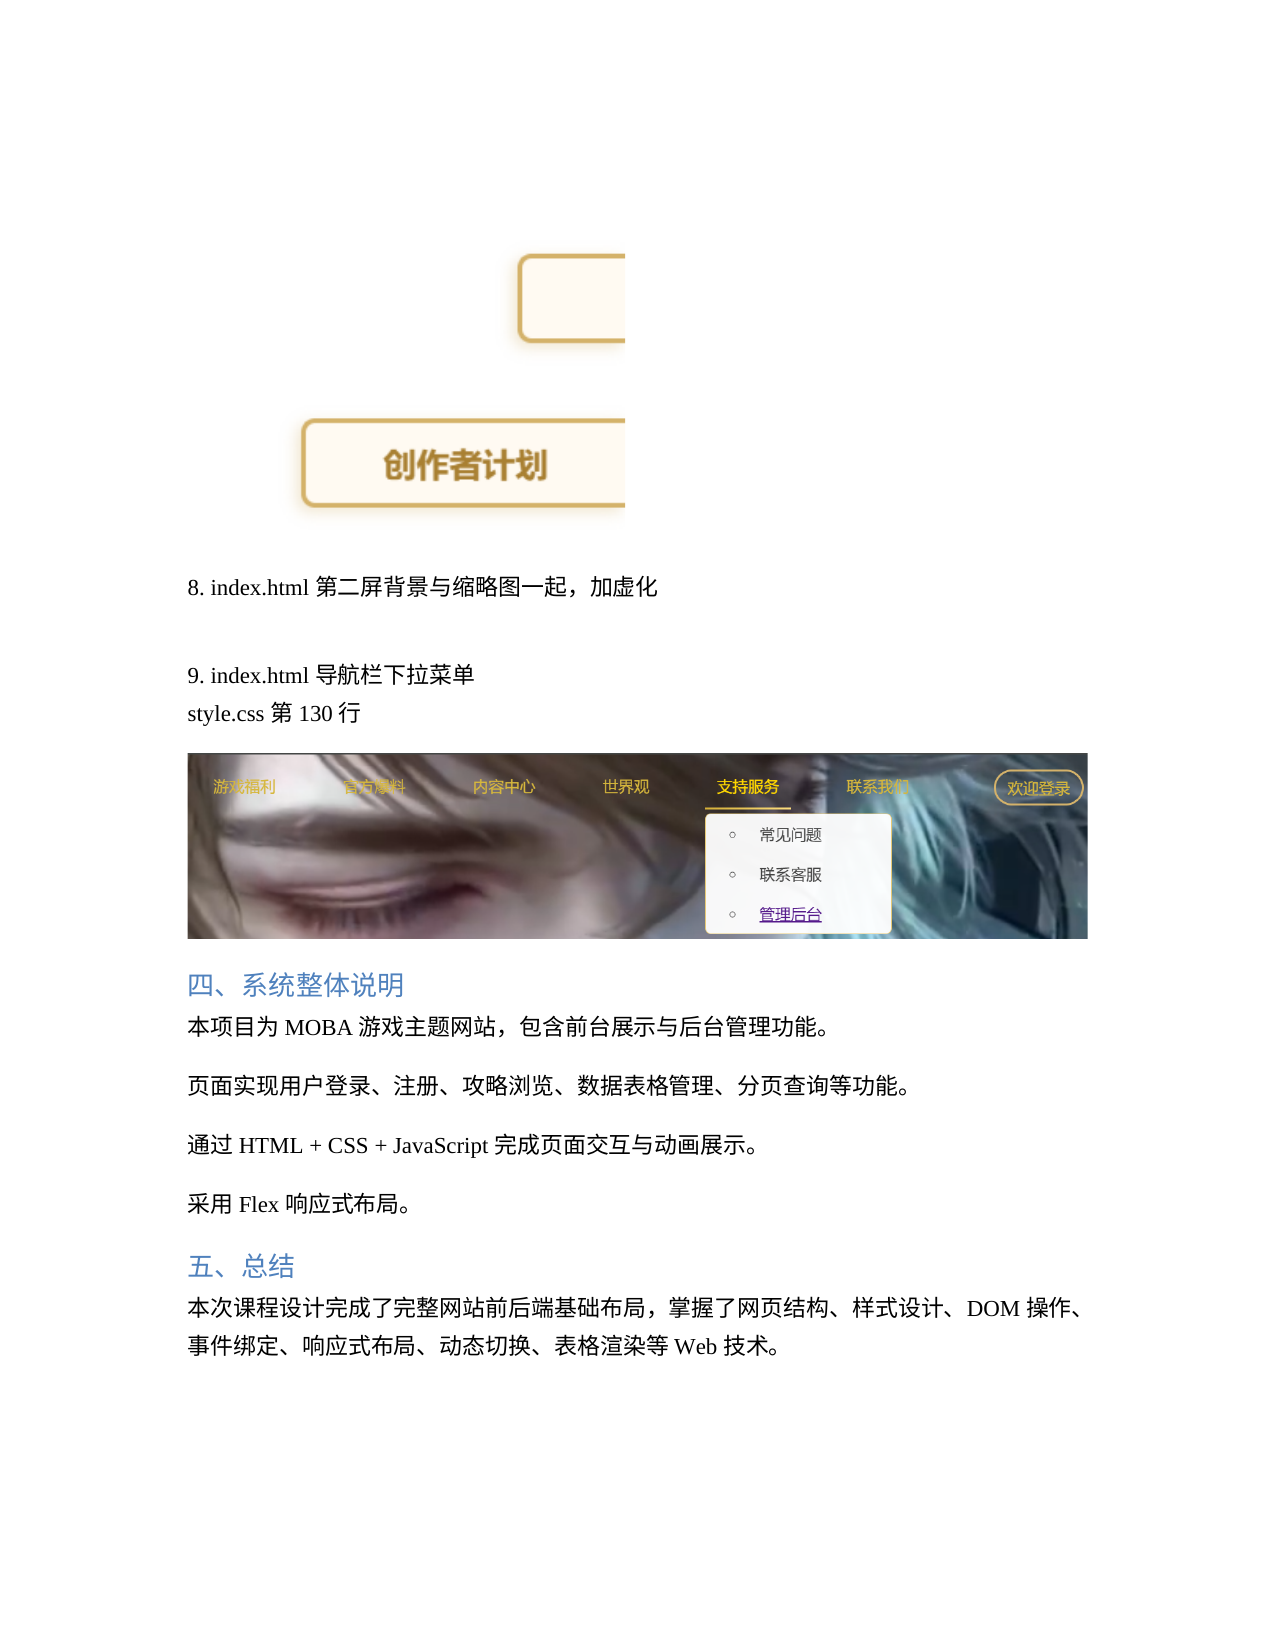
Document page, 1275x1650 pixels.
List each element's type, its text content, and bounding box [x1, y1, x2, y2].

subtitle 四、系统整体说明 [187, 963, 1087, 1003]
text 采用 Flex 响应式布局。 [187, 1186, 1087, 1219]
text 本次课程设计完成了完整网站前后端基础布局，掌握了网页结构、样式设计、DOM 操作、事件绑定、响应式布局、动态切换、表格渲染等 Web 技术。 [187, 1289, 1087, 1361]
subtitle 五、总结 [187, 1244, 1087, 1284]
text 8. index.html 第二屏背景与缩略图一起，加虚化 [187, 568, 1087, 632]
picture [187, 150, 625, 544]
picture [187, 753, 1088, 939]
text 页面实现用户登录、注册、攻略浏览、数据表格管理、分页查询等功能。 [187, 1068, 1087, 1101]
text 通过 HTML + CSS + JavaScript 完成页面交互与动画展示。 [187, 1127, 1087, 1160]
text 9. index.html 导航栏下拉菜单 style.css 第 130 行 [187, 657, 1087, 728]
text 本项目为 MOBA 游戏主题网站，包含前台展示与后台管理功能。 [187, 1009, 1087, 1042]
